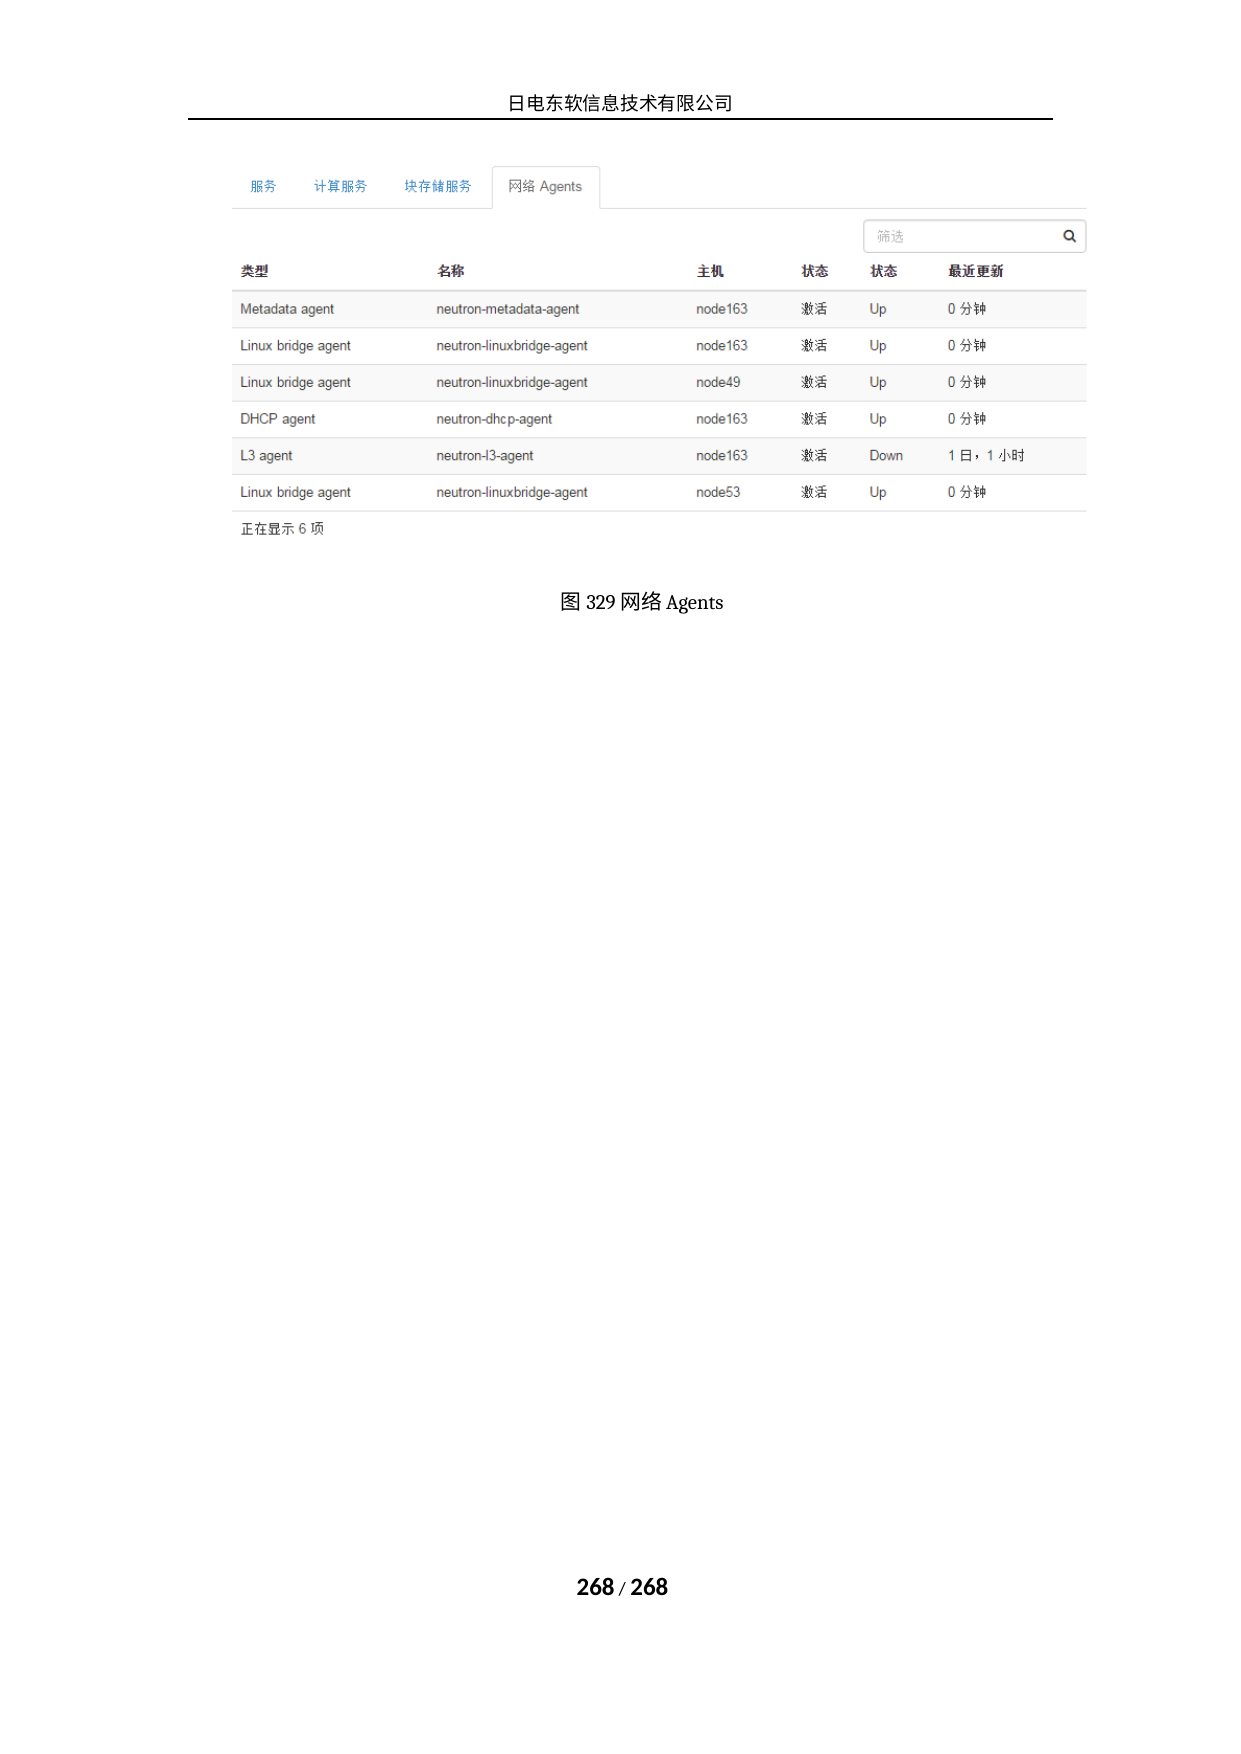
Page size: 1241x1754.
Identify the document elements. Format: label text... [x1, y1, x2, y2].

picture [231, 166, 1097, 542]
text 图 329 网络Agents [231, 581, 1053, 620]
